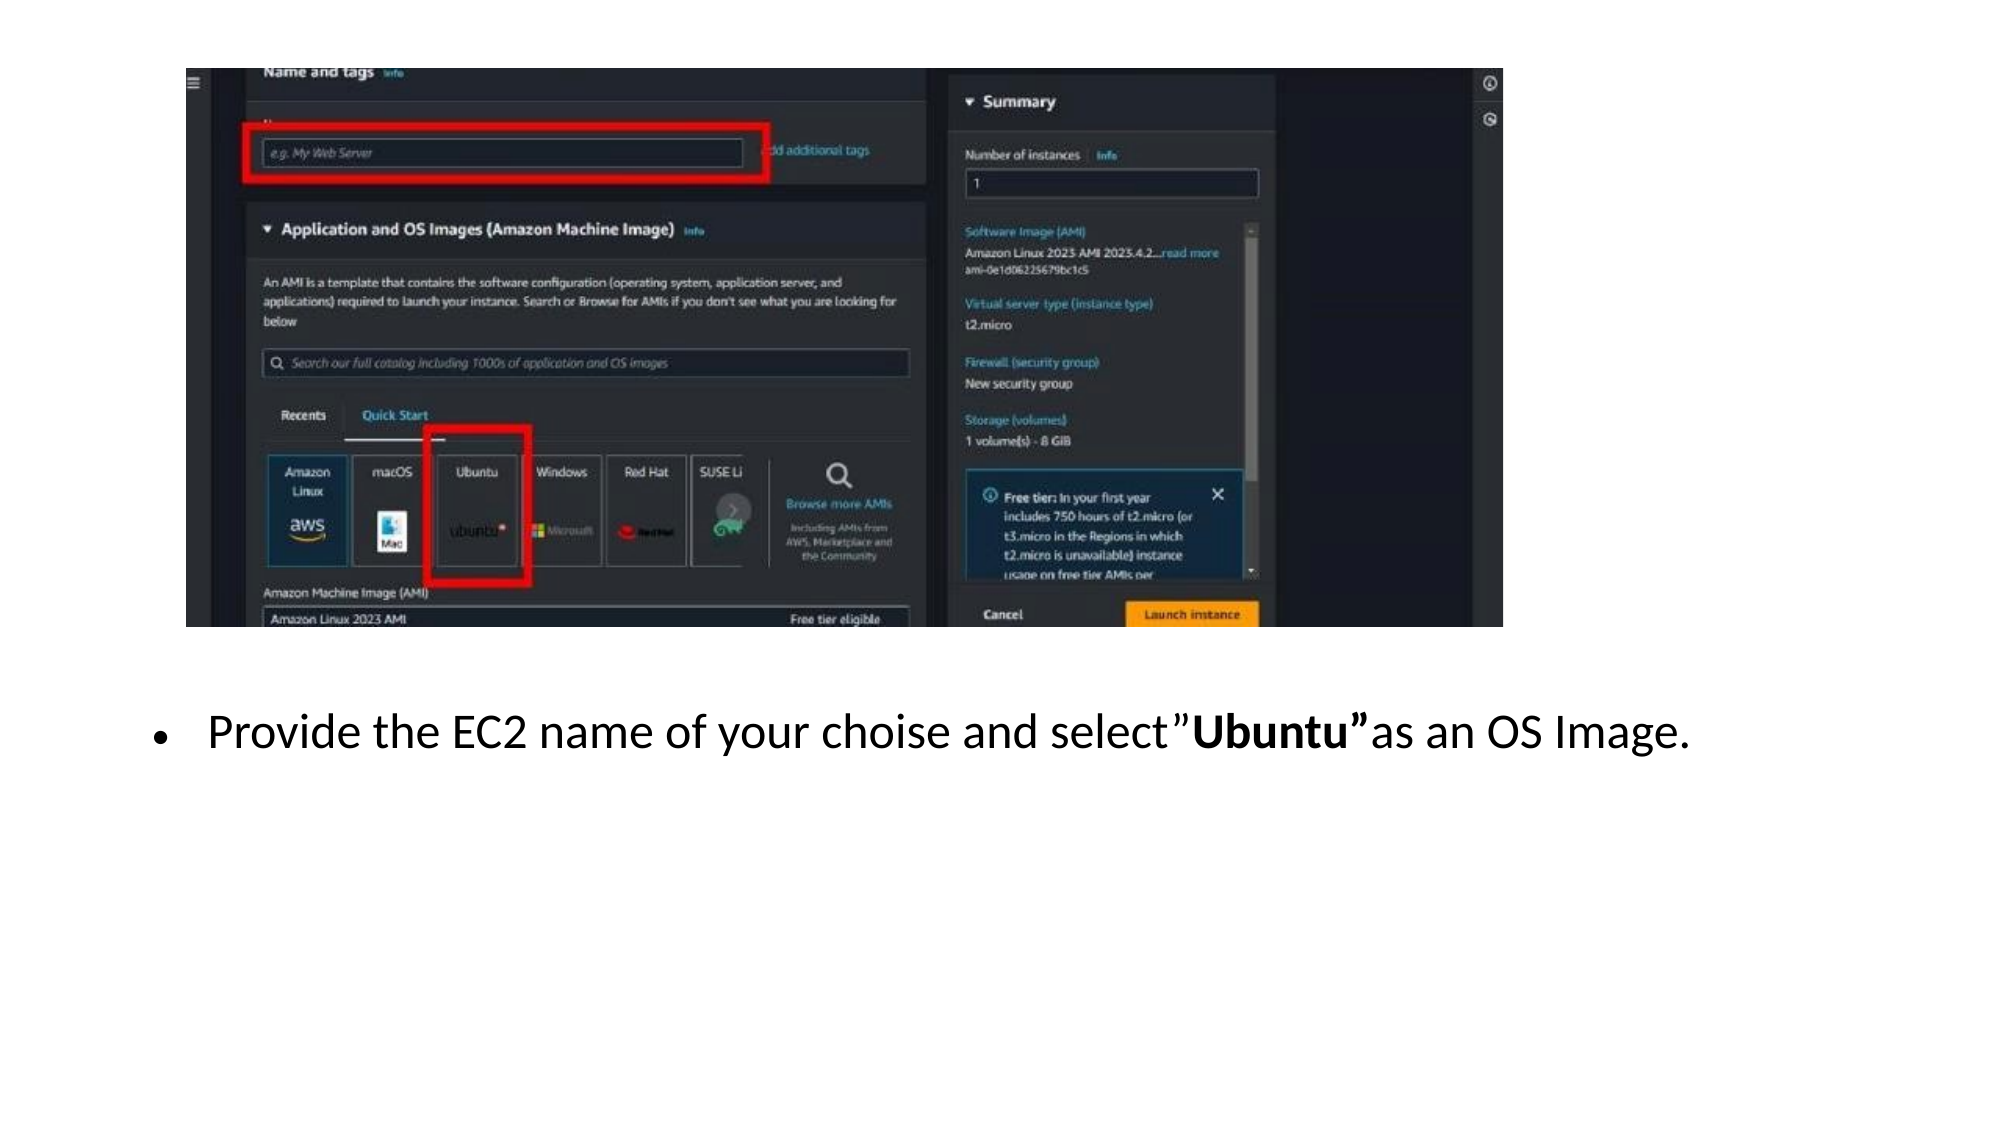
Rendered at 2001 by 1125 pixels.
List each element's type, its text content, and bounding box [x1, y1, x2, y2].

picture [186, 68, 1504, 627]
list Provide the EC2 name of your choise and select”Ubuntu”as an OS Image. [151, 700, 1928, 761]
